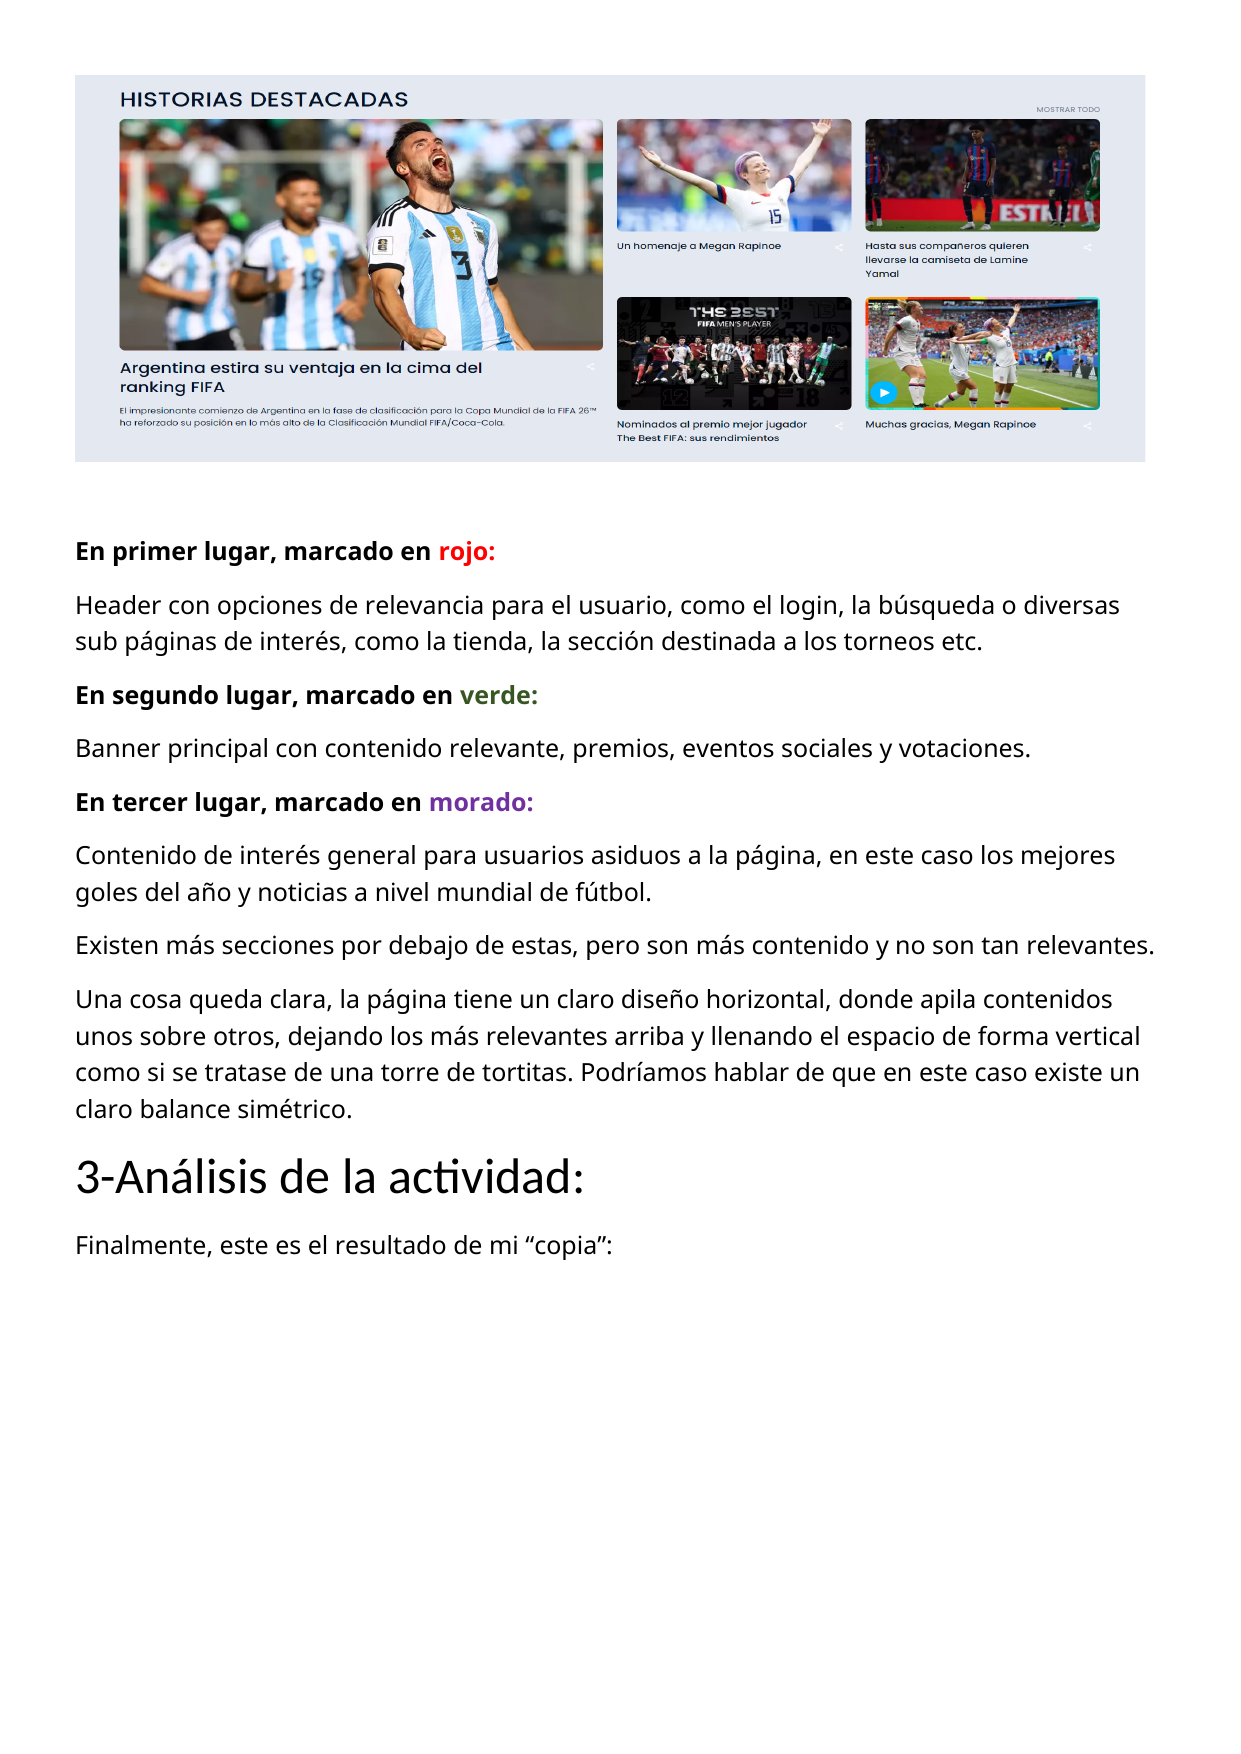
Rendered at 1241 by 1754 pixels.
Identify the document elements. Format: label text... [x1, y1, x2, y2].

text 3-Análisis de la actividad: [75, 1145, 1165, 1206]
text Banner principal con contenido relevante, premios, eventos sociales y votaciones. [75, 731, 1165, 765]
picture [75, 75, 1146, 462]
text Una cosa queda clara, la página tiene un claro diseño horizontal, donde apila contenidos unos sobre otros, dejando los más relevantes arriba y llenando el espacio de forma vertical como si se tratase de una torre de tortitas. Podríamos hablar de que en este caso existe un claro balance simétrico. [75, 981, 1165, 1126]
text Finalmente, este es el resultado de mi “copia”: [75, 1228, 1165, 1262]
text En segundo lugar, marcado en verde: [75, 677, 1165, 712]
text Contenido de interés general para usuarios asiduos a la página, en este caso los mejores goles del año y noticias a nivel mundial de fútbol. [75, 838, 1165, 909]
text Existen más secciones por debajo de estas, pero son más contenido y no son tan relevantes. [75, 928, 1165, 962]
text Header con opciones de relevancia para el usuario, como el login, la búsqueda o diversas sub páginas de interés, como la tienda, la sección destinada a los torneos etc. [75, 587, 1165, 658]
text En primer lugar, marcado en rojo: [75, 534, 1165, 568]
text En tercer lugar, marcado en morado: [75, 784, 1165, 818]
